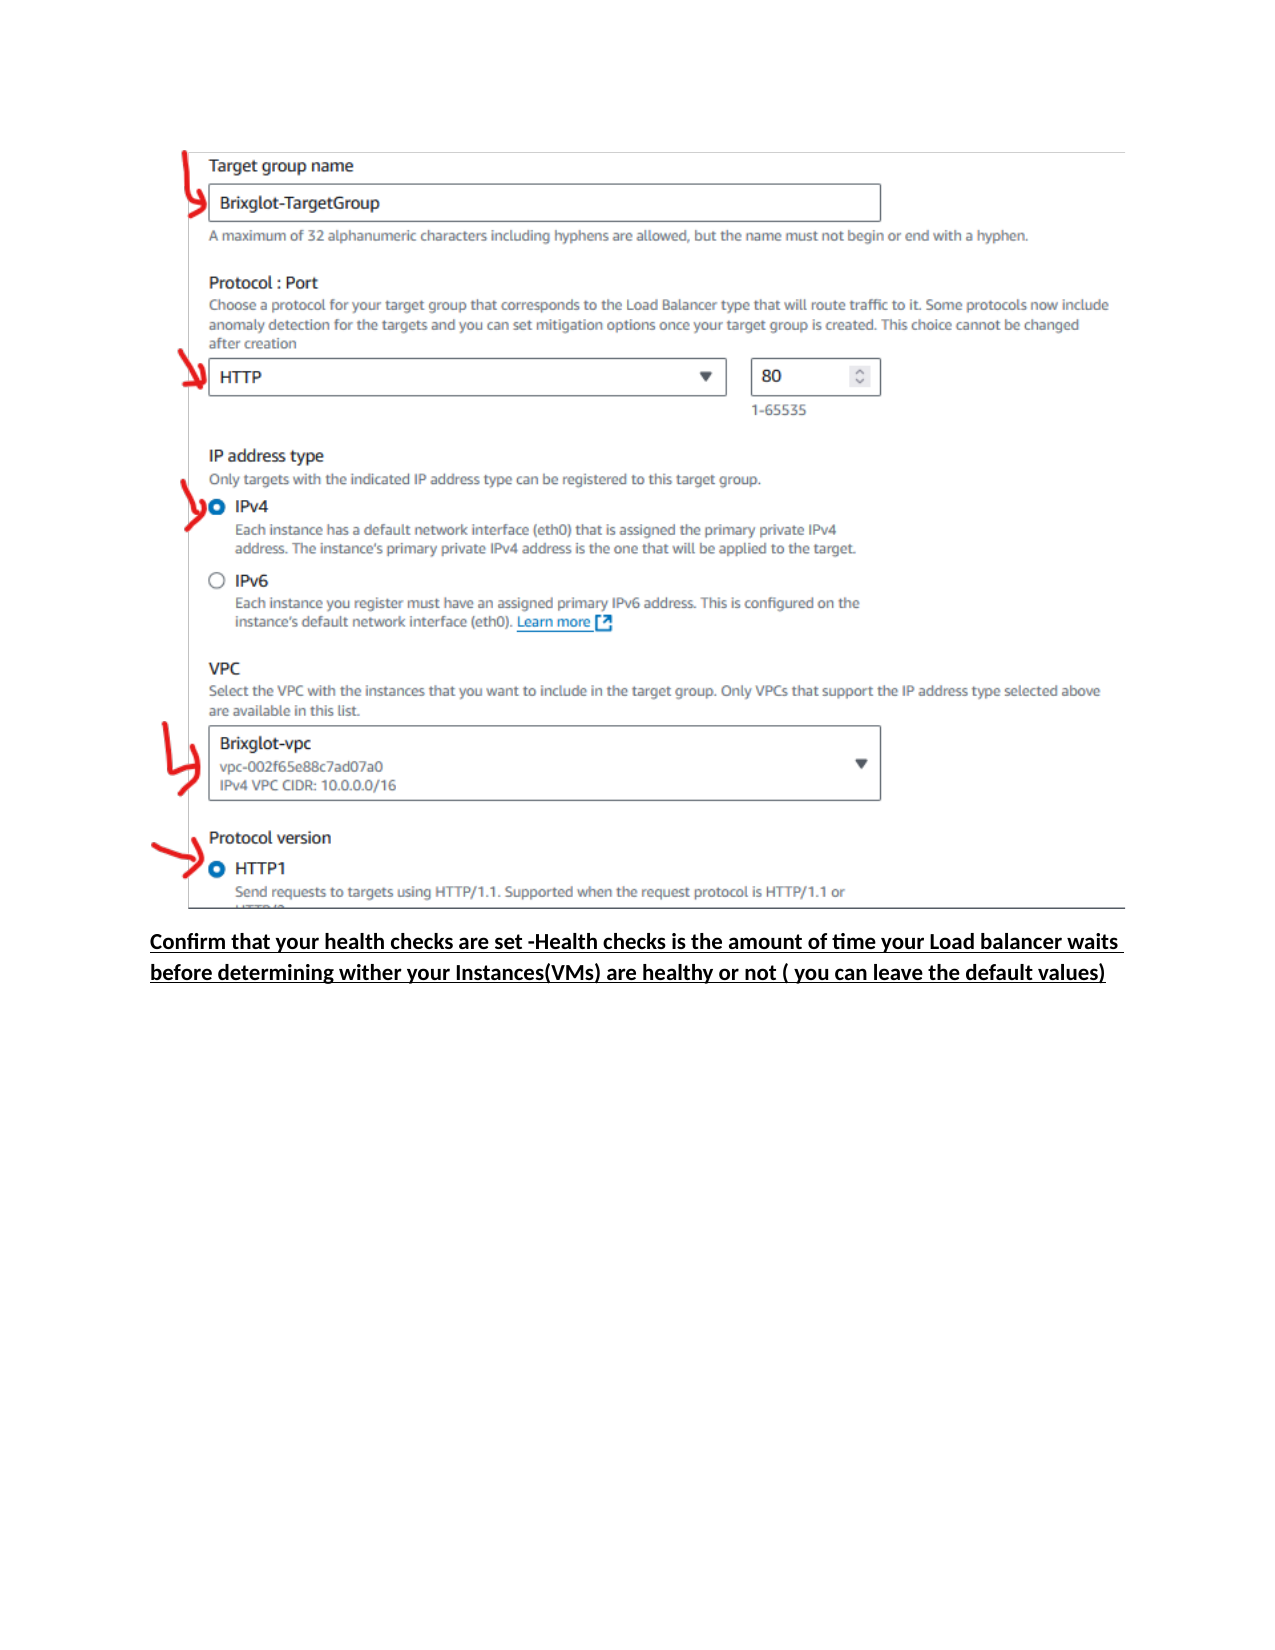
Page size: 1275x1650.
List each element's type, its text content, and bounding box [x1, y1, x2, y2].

text Confirm that your health checks are set -Health checks is the amount of time your Load balancer waits before determining wither your Instances(VMs) are healthy or not ( you can leave the default values) [150, 927, 1125, 986]
picture [150, 150, 1125, 909]
